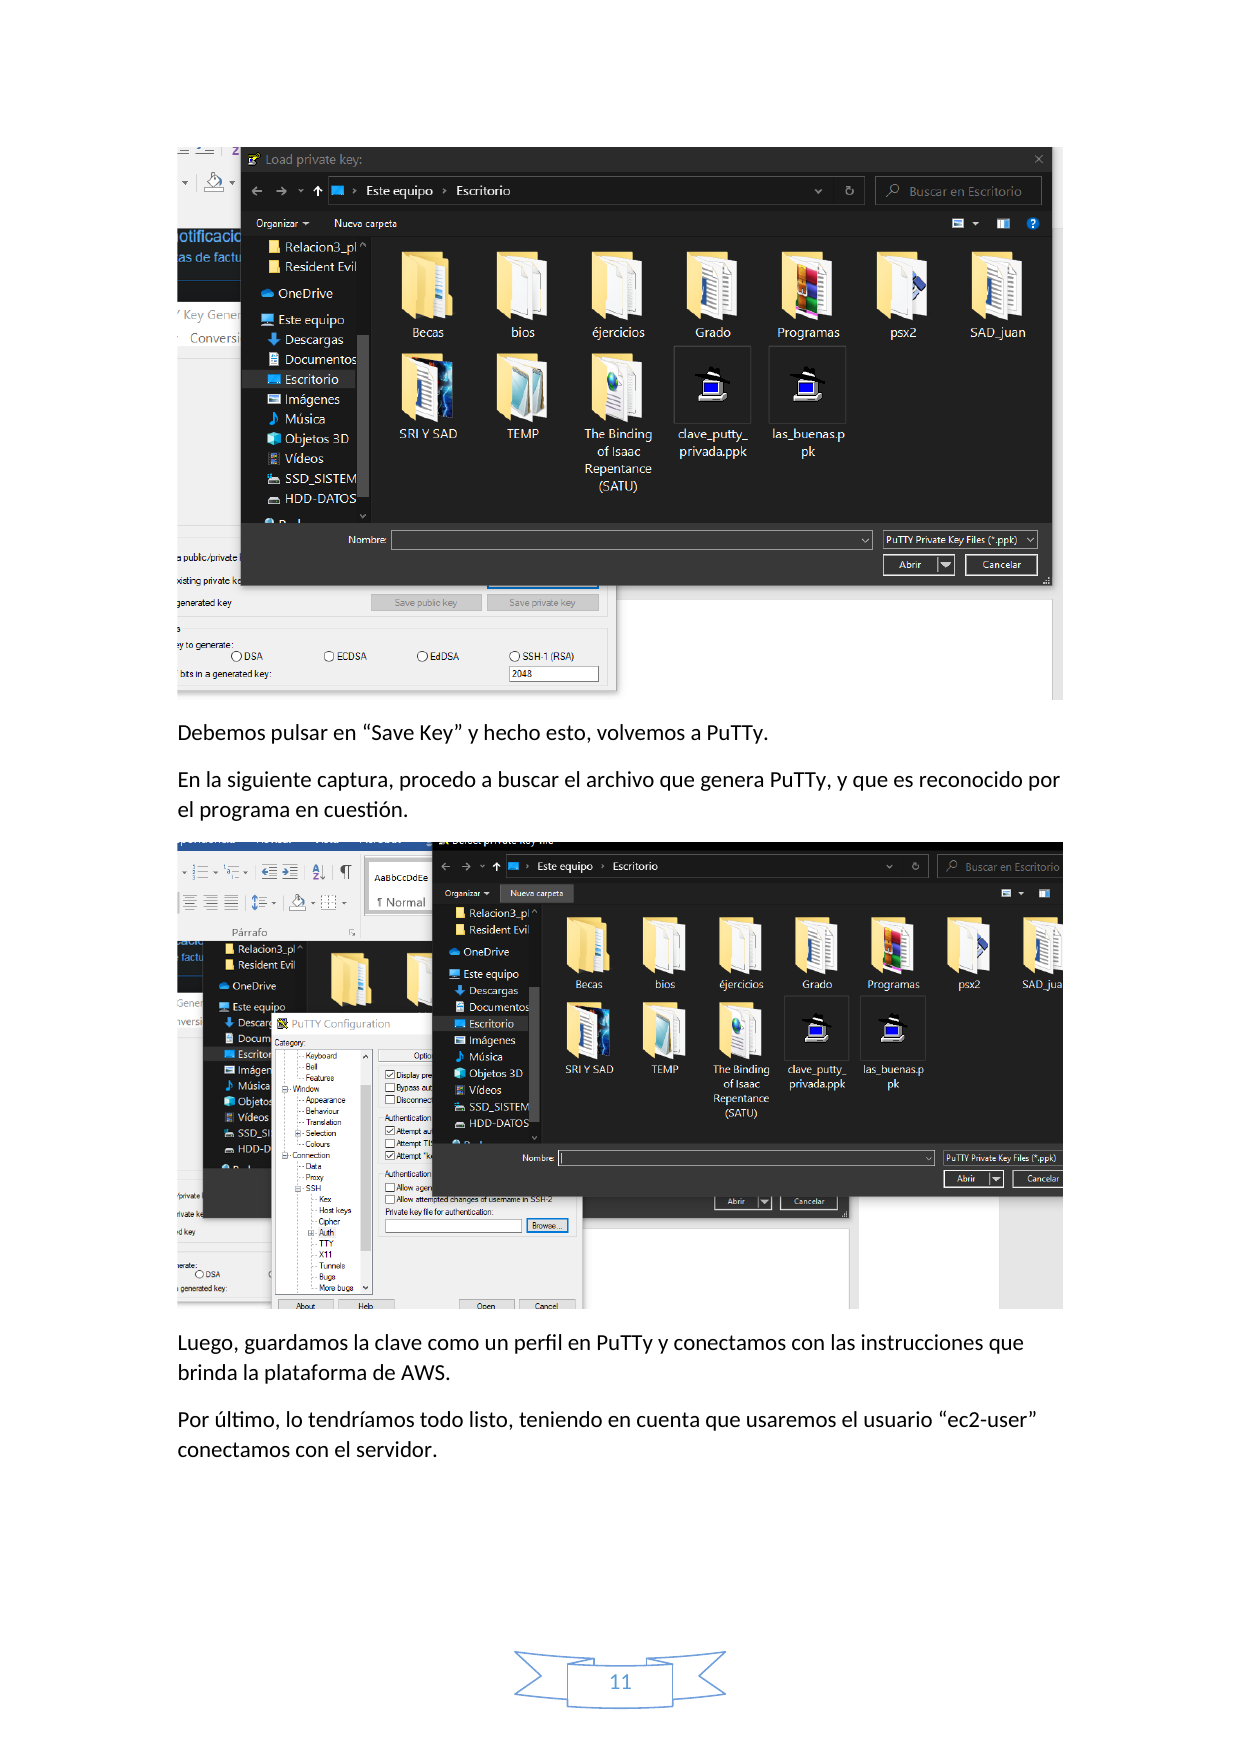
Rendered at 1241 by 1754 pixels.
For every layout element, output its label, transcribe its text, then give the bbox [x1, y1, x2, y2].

text Debemos pulsar en “Save Key” y hecho esto, volvemos a PuTTy. [177, 718, 1063, 746]
picture [177, 842, 1063, 1309]
text Por último, lo tendríamos todo listo, teniendo en cuenta que usaremos el usuario “ec2-user” conectamos con el servidor. [177, 1405, 1063, 1463]
text En la siguiente captura, procedo a buscar el archivo que genera PuTTy, y que es reconocido por el programa en cuestión. [177, 765, 1063, 823]
text Luego, guardamos la clave como un perfil en PuTTy y conectamos con las instrucciones que brinda la plataforma de AWS. [177, 1328, 1063, 1386]
picture [177, 147, 1063, 700]
